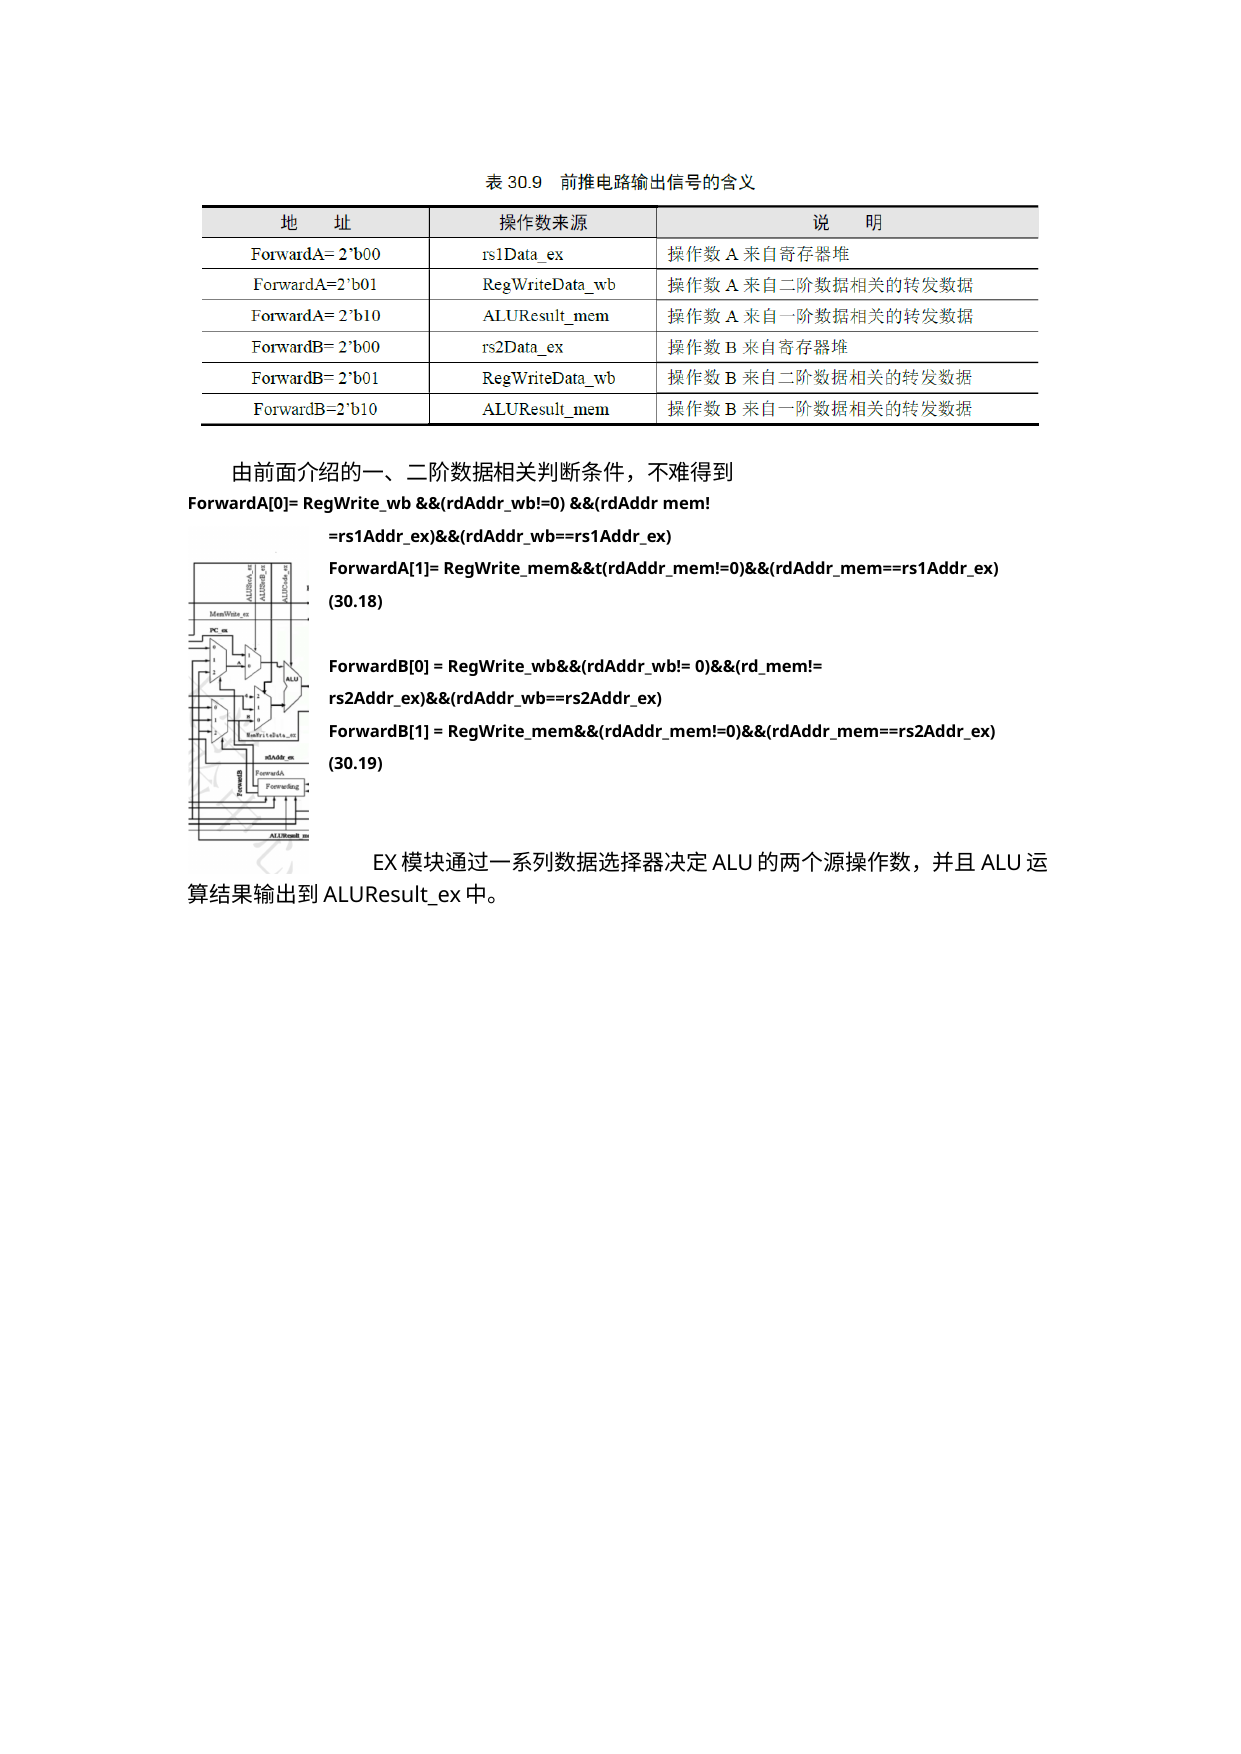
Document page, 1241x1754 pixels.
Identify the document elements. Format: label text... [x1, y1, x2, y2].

picture [187, 162, 1053, 433]
text 由前面介绍的一、二阶数据相关判断条件，不难得到 [187, 454, 1053, 487]
text ForwardA[1]= RegWrite_mem&&t(rdAddr_mem!=0)&&(rdAddr_mem==rs1Addr_ex) (30.18) [309, 552, 1053, 617]
text ForwardB[1] = RegWrite_mem&&(rdAddr_mem!=0)&&(rdAddr_mem==rs2Addr_ex) (30.19) [309, 714, 1053, 779]
text EX模块通过一系列数据选择器决定ALU的两个源操作数，并且ALU运算结果输出到ALUResult_ex中。 [187, 844, 1053, 909]
picture [189, 527, 309, 874]
text ForwardB[0] = RegWrite_wb&&(rdAddr_wb!= 0)&&(rd_mem!= rs2Addr_ex)&&(rdAddr_wb==rs2Addr_ex) [309, 649, 1053, 714]
text ForwardA[0]= RegWrite_wb &&(rdAddr_wb!=0) &&(rdAddr mem!=rs1Addr_ex)&&(rdAddr_wb==rs1Addr_ex) [187, 487, 1053, 552]
